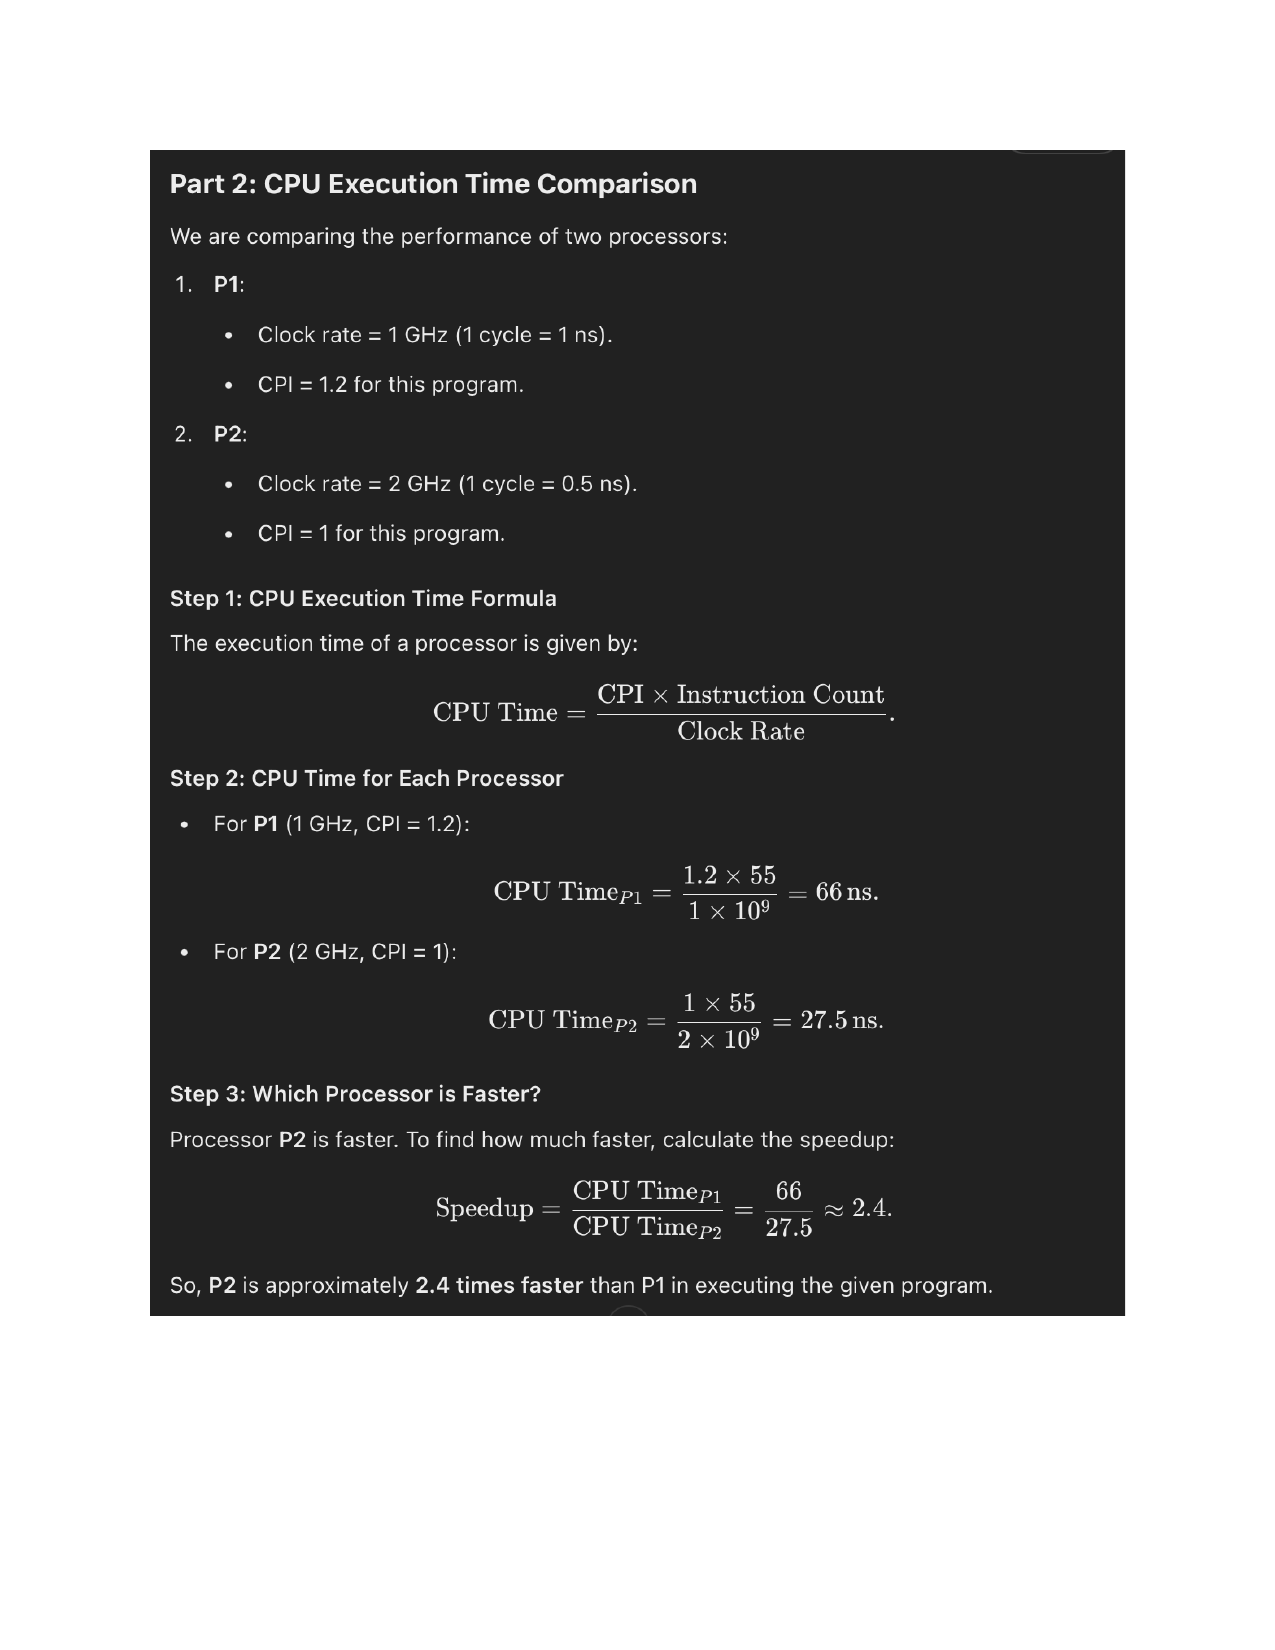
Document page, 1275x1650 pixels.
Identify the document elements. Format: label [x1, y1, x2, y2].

picture [150, 150, 1125, 1316]
